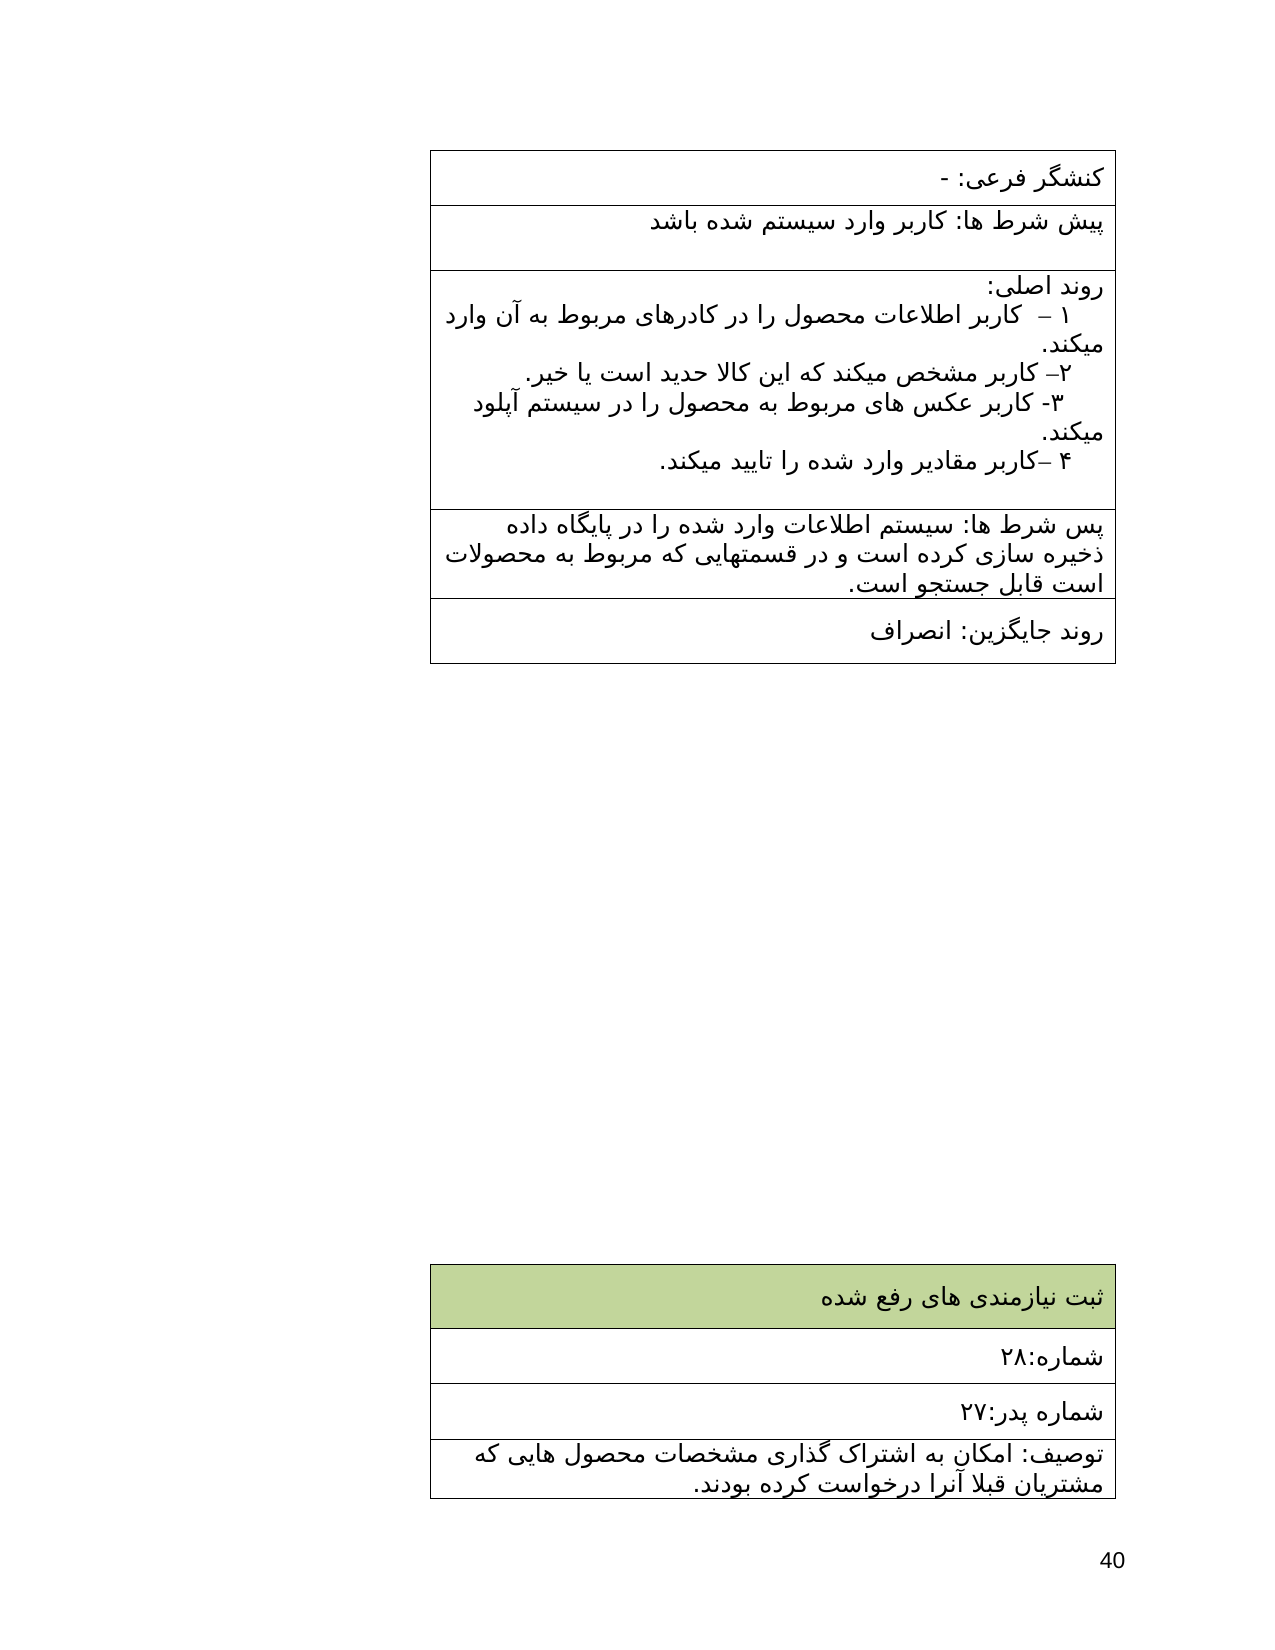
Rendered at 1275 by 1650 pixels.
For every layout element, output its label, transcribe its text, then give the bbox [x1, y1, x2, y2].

table_cell توصیف: امکان به اشتراک گذاری مشخصات محصول هایی که مشتریان قبلا آنرا درخواست کرده بودند. [431, 1440, 1115, 1498]
table_cell روند اصلی: ۱ – کاربر اطلاعات محصول را در کادرهای مربوط به آن وارد میکند. ۲– کاربر مشخص میکند که این کالا حدید است یا خیر. ۳- کاربر عکس های مربوط به محصول را در سیستم آپلود میکند. ۴ –کاربر مقادیر وارد شده را تایید میکند. [431, 271, 1115, 509]
table_cell پس شرط ها: سیستم اطلاعات وارد شده را در پایگاه داده ذخیره سازی کرده است و در قسمتهایی که مربوط به محصولات است قابل جستجو است. [431, 510, 1115, 598]
table_header ثبت نیازمندی های رفع شده [431, 1265, 1115, 1328]
table_cell روند جایگزین: انصراف [431, 599, 1115, 662]
table_cell پیش شرط ها: کاربر وارد سیستم شده باشد [431, 206, 1115, 270]
table_cell شماره:۲۸ [431, 1329, 1115, 1383]
table_cell کنشگر فرعی: - [431, 151, 1115, 205]
table_cell شماره پدر:۲۷ [431, 1384, 1115, 1438]
